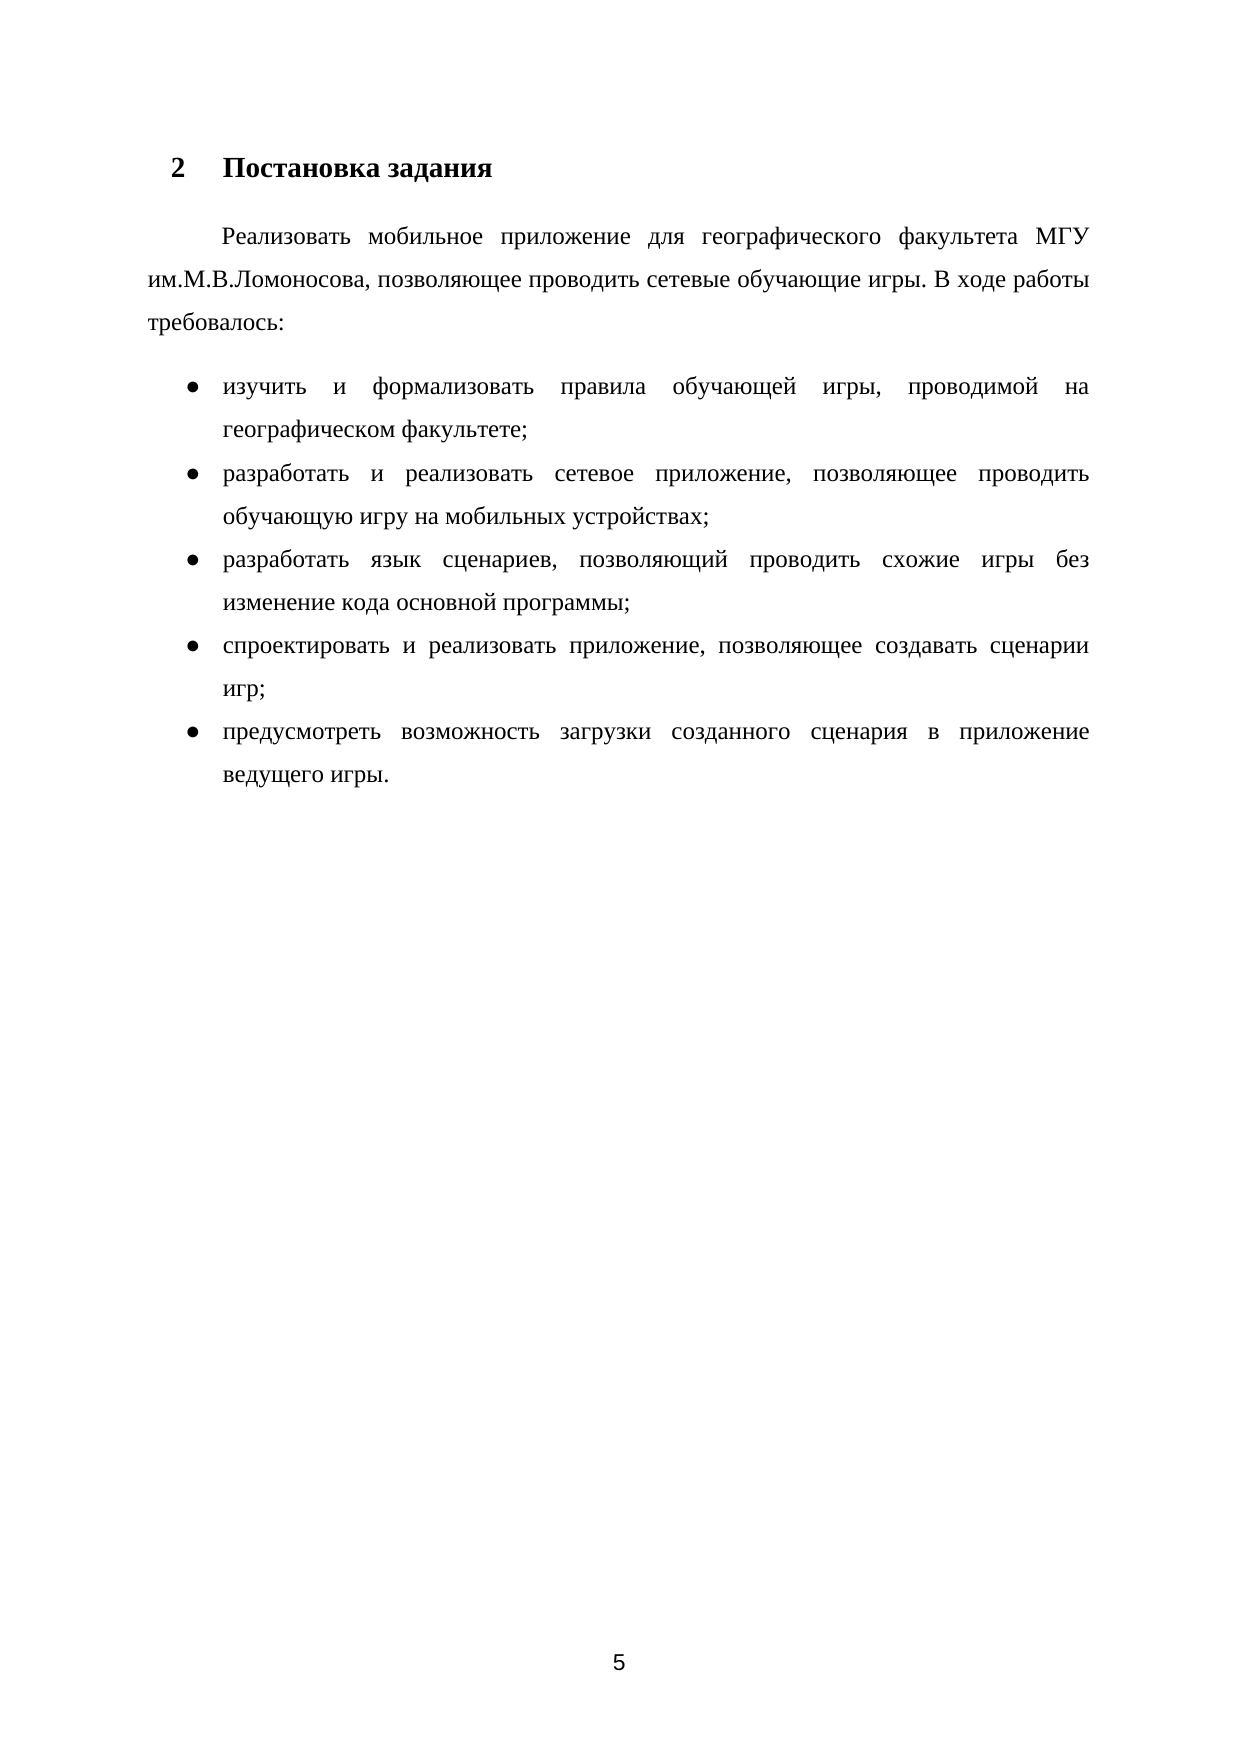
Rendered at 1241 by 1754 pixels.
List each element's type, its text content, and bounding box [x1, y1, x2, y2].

text Реализовать мобильное приложение для географического факультета МГУ им.М.В.Ломоносова, позволяющее проводить сетевые обучающие игры. В ходе работы требовалось: [148, 221, 1090, 336]
list спроектировать и реализовать приложение, позволяющее создавать сценарии игр; [185, 630, 1090, 702]
list предусмотреть возможность загрузки созданного сценария в приложение ведущего игры. [185, 716, 1090, 788]
list разработать язык сценариев, позволяющий проводить схожие игры без изменение кода основной программы; [185, 544, 1090, 616]
list разработать и реализовать сетевое приложение, позволяющее проводить обучающую игру на мобильных устройствах; [185, 458, 1090, 529]
subtitle Постановка задания [185, 150, 1090, 183]
list изучить и формализовать правила обучающей игры, проводимой на географическом факультете; [185, 371, 1090, 443]
